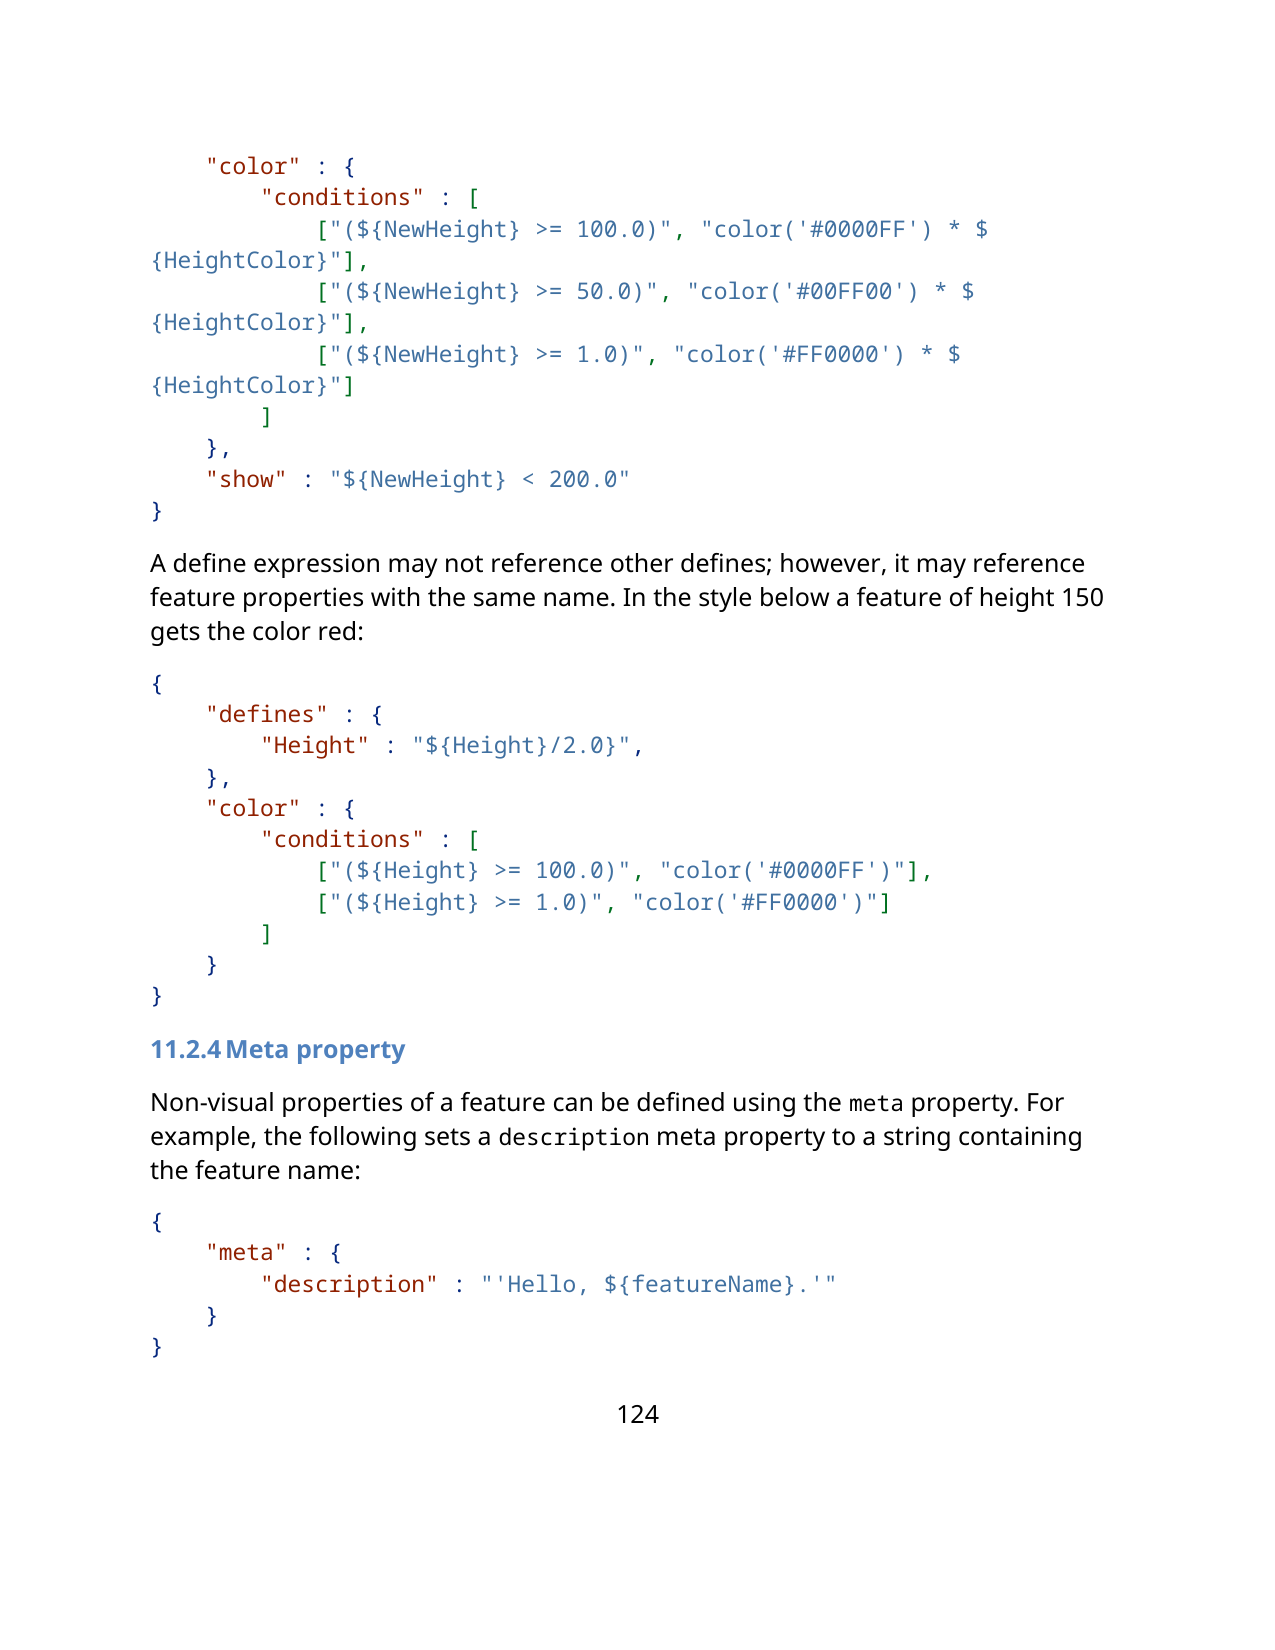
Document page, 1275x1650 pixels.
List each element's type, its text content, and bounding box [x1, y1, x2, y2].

text A define expression may not reference other defines; however, it may reference feature properties with the same name. In the style below a feature of height 150 gets the color red: [150, 546, 1125, 648]
subtitle Meta property [150, 1031, 1125, 1065]
text Non-visual properties of a feature can be defined using the meta property. For example, the following sets a description meta property to a string containing the feature name: [150, 1084, 1125, 1186]
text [150, 150, 1125, 525]
text { "defines" : { "Height" : "${Height}/2.0}", }, "color" : { "conditions" : [ ["(${Height} >= 100.0)", "color('#0000FF')"], ["(${Height} >= 1.0)", "color('#FF0000')"] ] } } [150, 667, 1125, 1011]
text { "meta" : { "description" : "'Hello, ${featureName}.'" } } [150, 1205, 1125, 1361]
